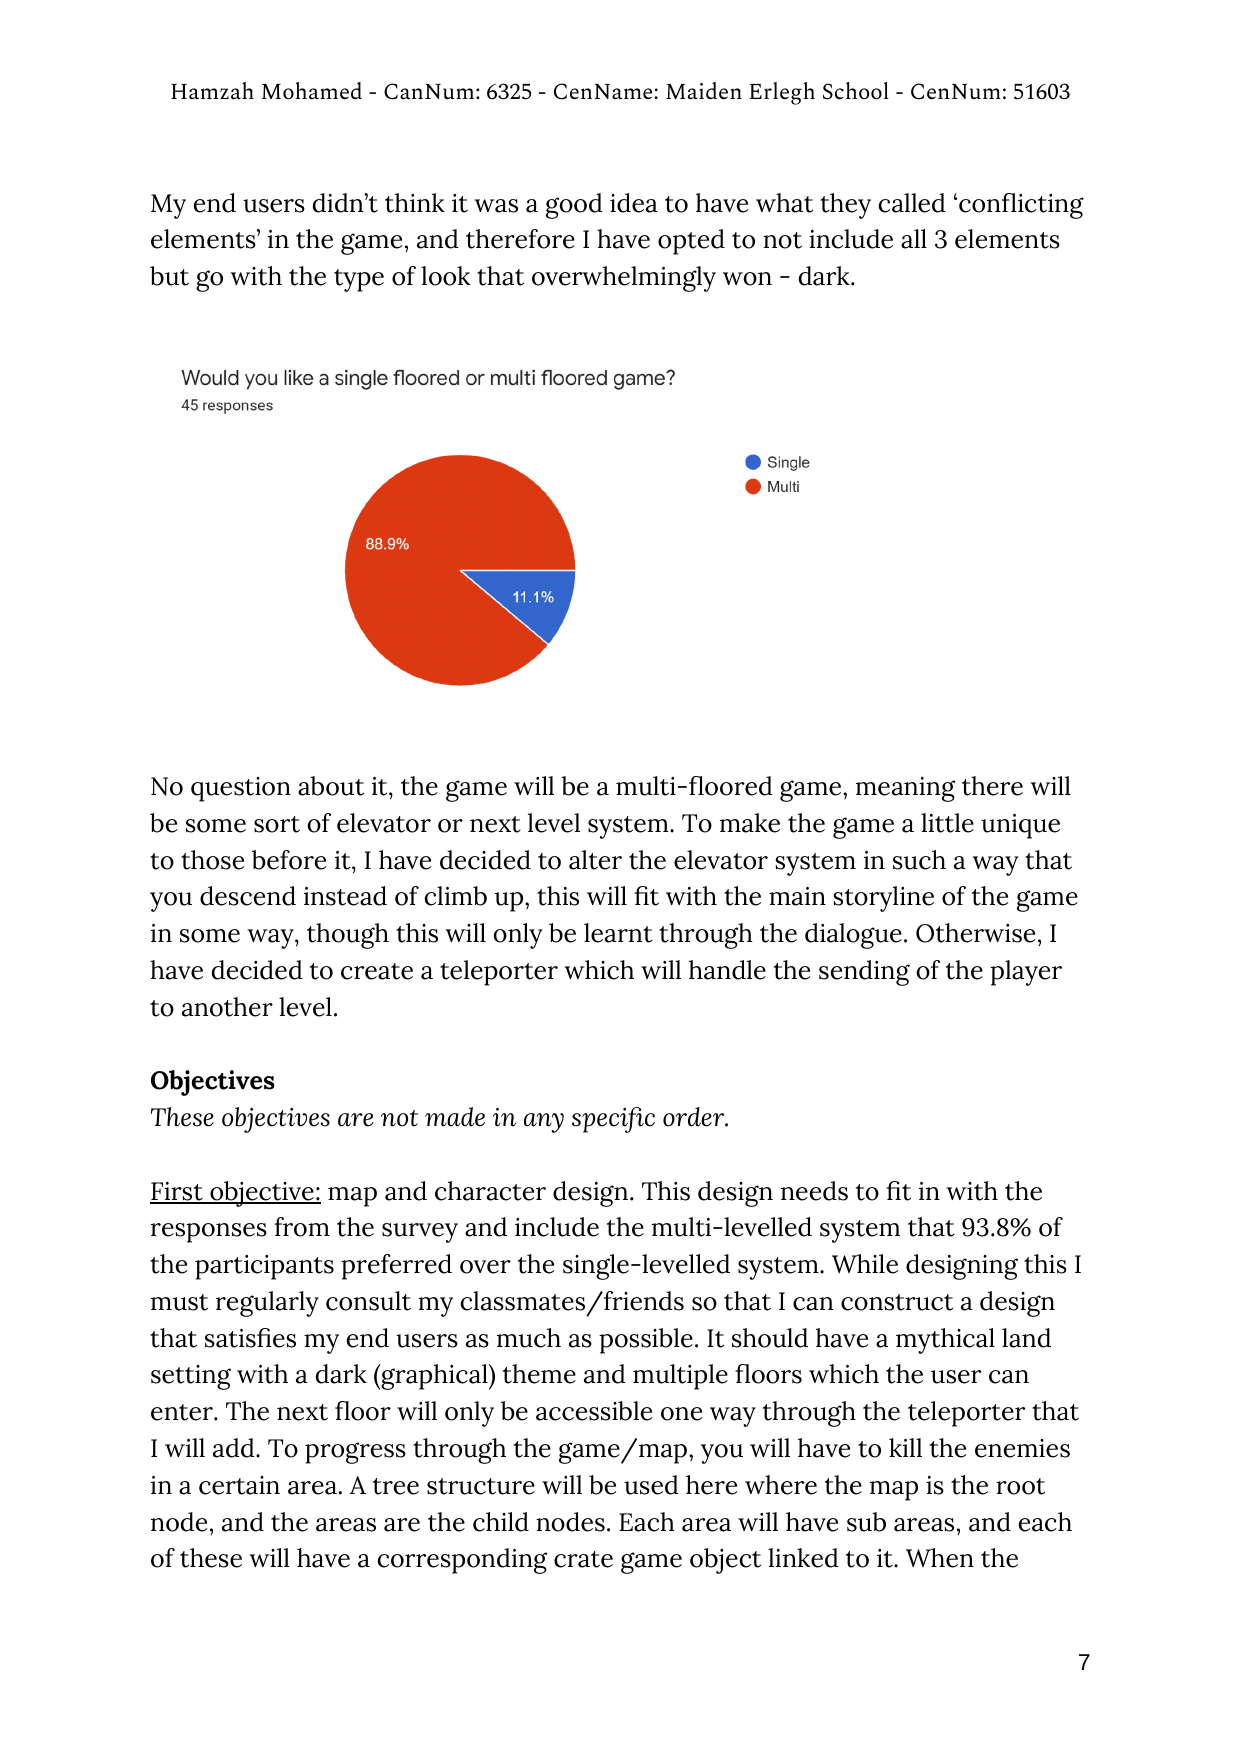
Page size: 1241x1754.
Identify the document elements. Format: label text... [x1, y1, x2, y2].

text My end users didn’t think it was a good idea to have what they called ‘conflicting elements’ in the game, and therefore I have opted to not include all 3 elements but go with the type of look that overwhelmingly won - dark. [150, 187, 1090, 292]
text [150, 1175, 1090, 1574]
subtitle Objectives [150, 1064, 1090, 1096]
picture [150, 333, 1091, 730]
text These objectives are not made in any specific order. [150, 1101, 1090, 1133]
text No question about it, the game will be a multi-floored game, meaning there will be some sort of elevator or next level system. To make the game a little unique to those before it, I have decided to alter the elevator system in such a way that you descend instead of climb up, this will fit with the main storyline of the game in some way, though this will only be learnt through the dialogue. Otherwise, I have decided to create a teleporter which will handle the sending of the player to another level. [150, 770, 1090, 1023]
